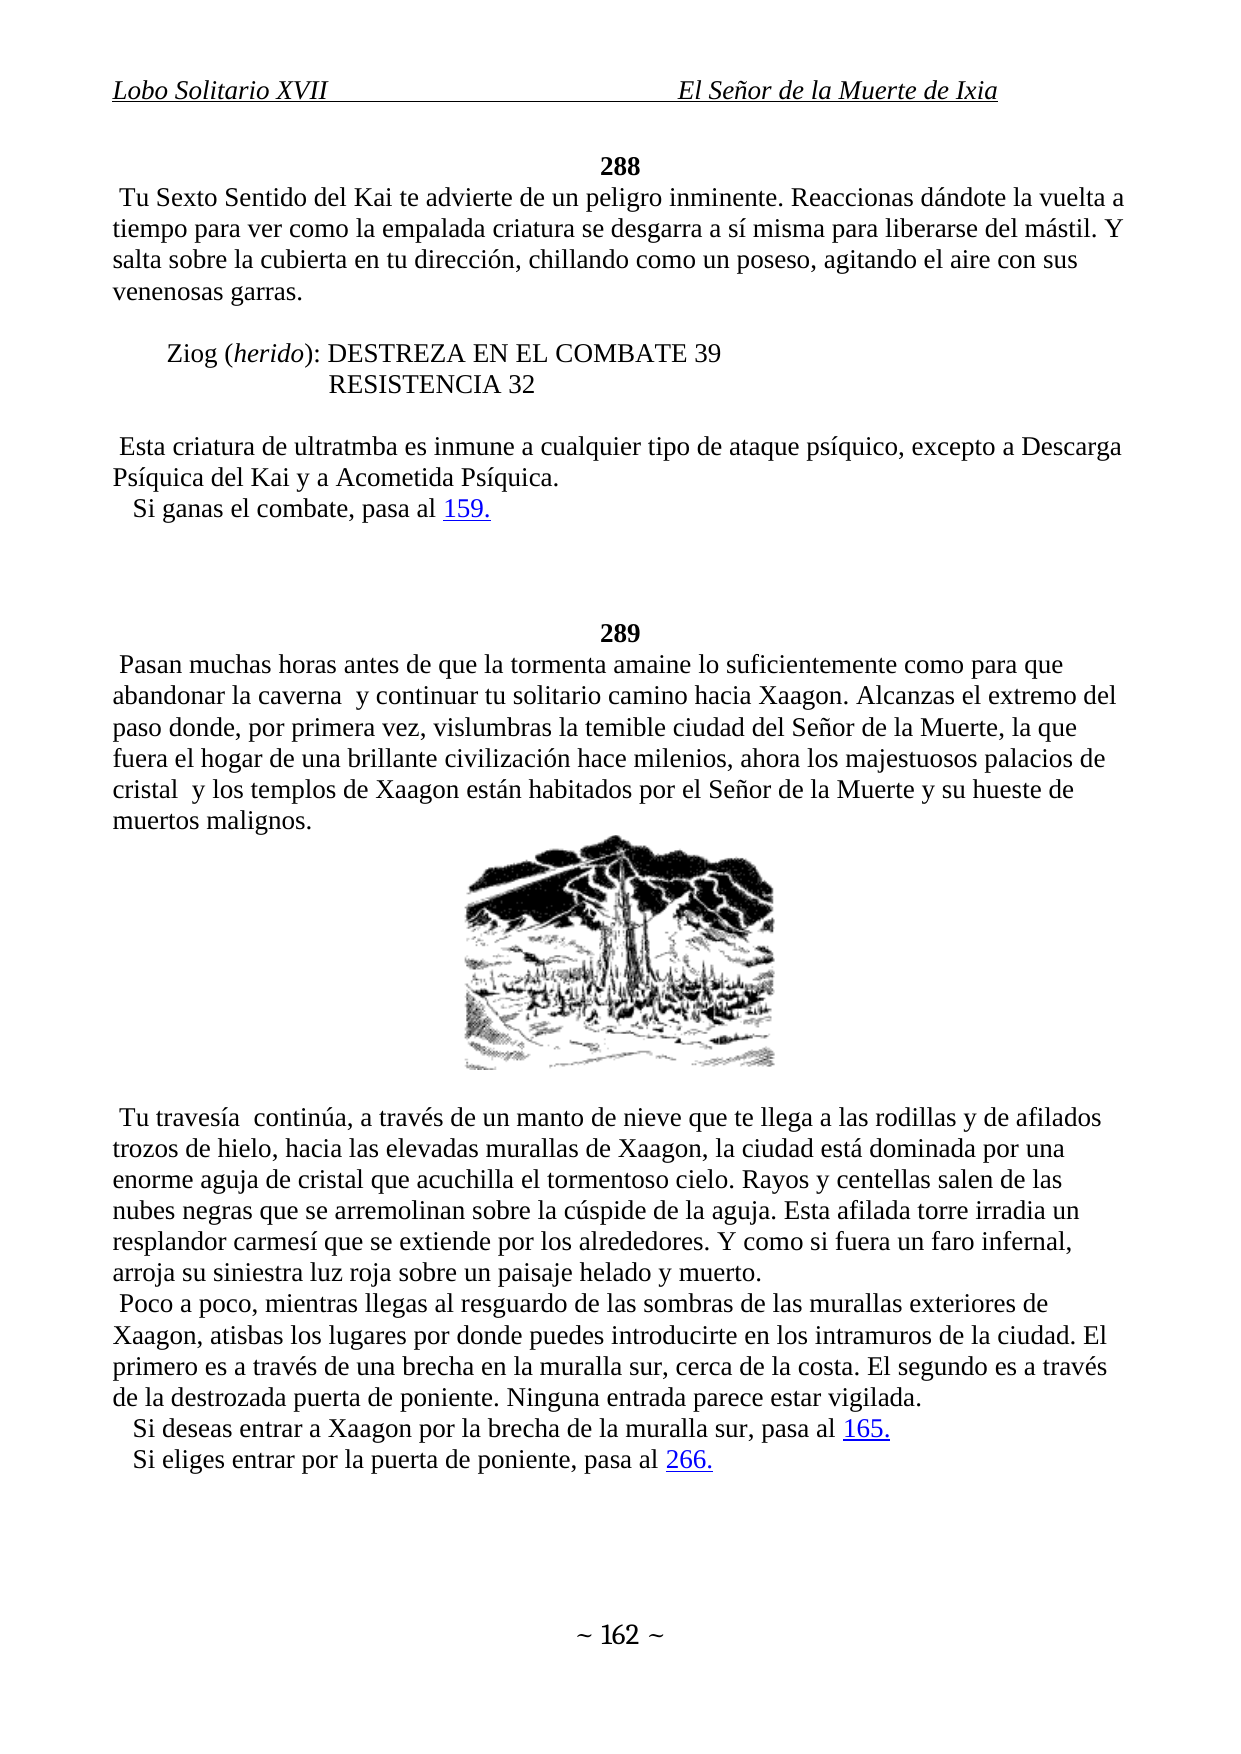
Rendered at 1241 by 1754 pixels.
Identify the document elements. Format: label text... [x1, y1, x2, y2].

text Pasan muchas horas antes de que la tormenta amaine lo suficientemente como para que abandonar la caverna y continuar tu solitario camino hacia Xaagon. Alcanzas el extremo del paso donde, por primera vez, vislumbras la temible ciudad del Señor de la Muerte, la que fuera el hogar de una brillante civilización hace milenios, ahora los majestuosos palacios de cristal y los templos de Xaagon están habitados por el Señor de la Muerte y su hueste de muertos malignos. [112, 648, 1128, 835]
text Ziog (herido): DESTREZA EN EL COMBATE 39 [112, 337, 1128, 368]
text RESISTENCIA 32 [112, 368, 1128, 399]
picture [318, 835, 922, 1070]
text Si ganas el combate, pasa al 159. [112, 493, 1128, 524]
text 288 [112, 150, 1128, 181]
text Si eliges entrar por la puerta de poniente, pasa al 266. [112, 1443, 1128, 1474]
text 289 [112, 617, 1128, 648]
text Poco a poco, mientras llegas al resguardo de las sombras de las murallas exteriores de Xaagon, atisbas los lugares por donde puedes introducirte en los intramuros de la ciudad. El primero es a través de una brecha en la muralla sur, cerca de la costa. El segundo es a través de la destrozada puerta de poniente. Ninguna entrada parece estar vigilada. [112, 1288, 1128, 1412]
text Tu Sexto Sentido del Kai te advierte de un peligro inminente. Reaccionas dándote la vuelta a tiempo para ver como la empalada criatura se desgarra a sí misma para liberarse del mástil. Y salta sobre la cubierta en tu dirección, chillando como un poseso, agitando el aire con sus venenosas garras. [112, 181, 1128, 306]
text Esta criatura de ultratmba es inmune a cualquier tipo de ataque psíquico, excepto a Descarga Psíquica del Kai y a Acometida Psíquica. [112, 430, 1128, 493]
text Si deseas entrar a Xaagon por la brecha de la muralla sur, pasa al 165. [112, 1412, 1128, 1443]
text Tu travesía continúa, a través de un manto de nieve que te llega a las rodillas y de afilados trozos de hielo, hacia las elevadas murallas de Xaagon, la ciudad está dominada por una enorme aguja de cristal que acuchilla el tormentoso cielo. Rayos y centellas salen de las nubes negras que se arremolinan sobre la cúspide de la aguja. Esta afilada torre irradia un resplandor carmesí que se extiende por los alrededores. Y como si fuera un faro infernal, arroja su siniestra luz roja sobre un paisaje helado y muerto. [112, 1101, 1128, 1288]
